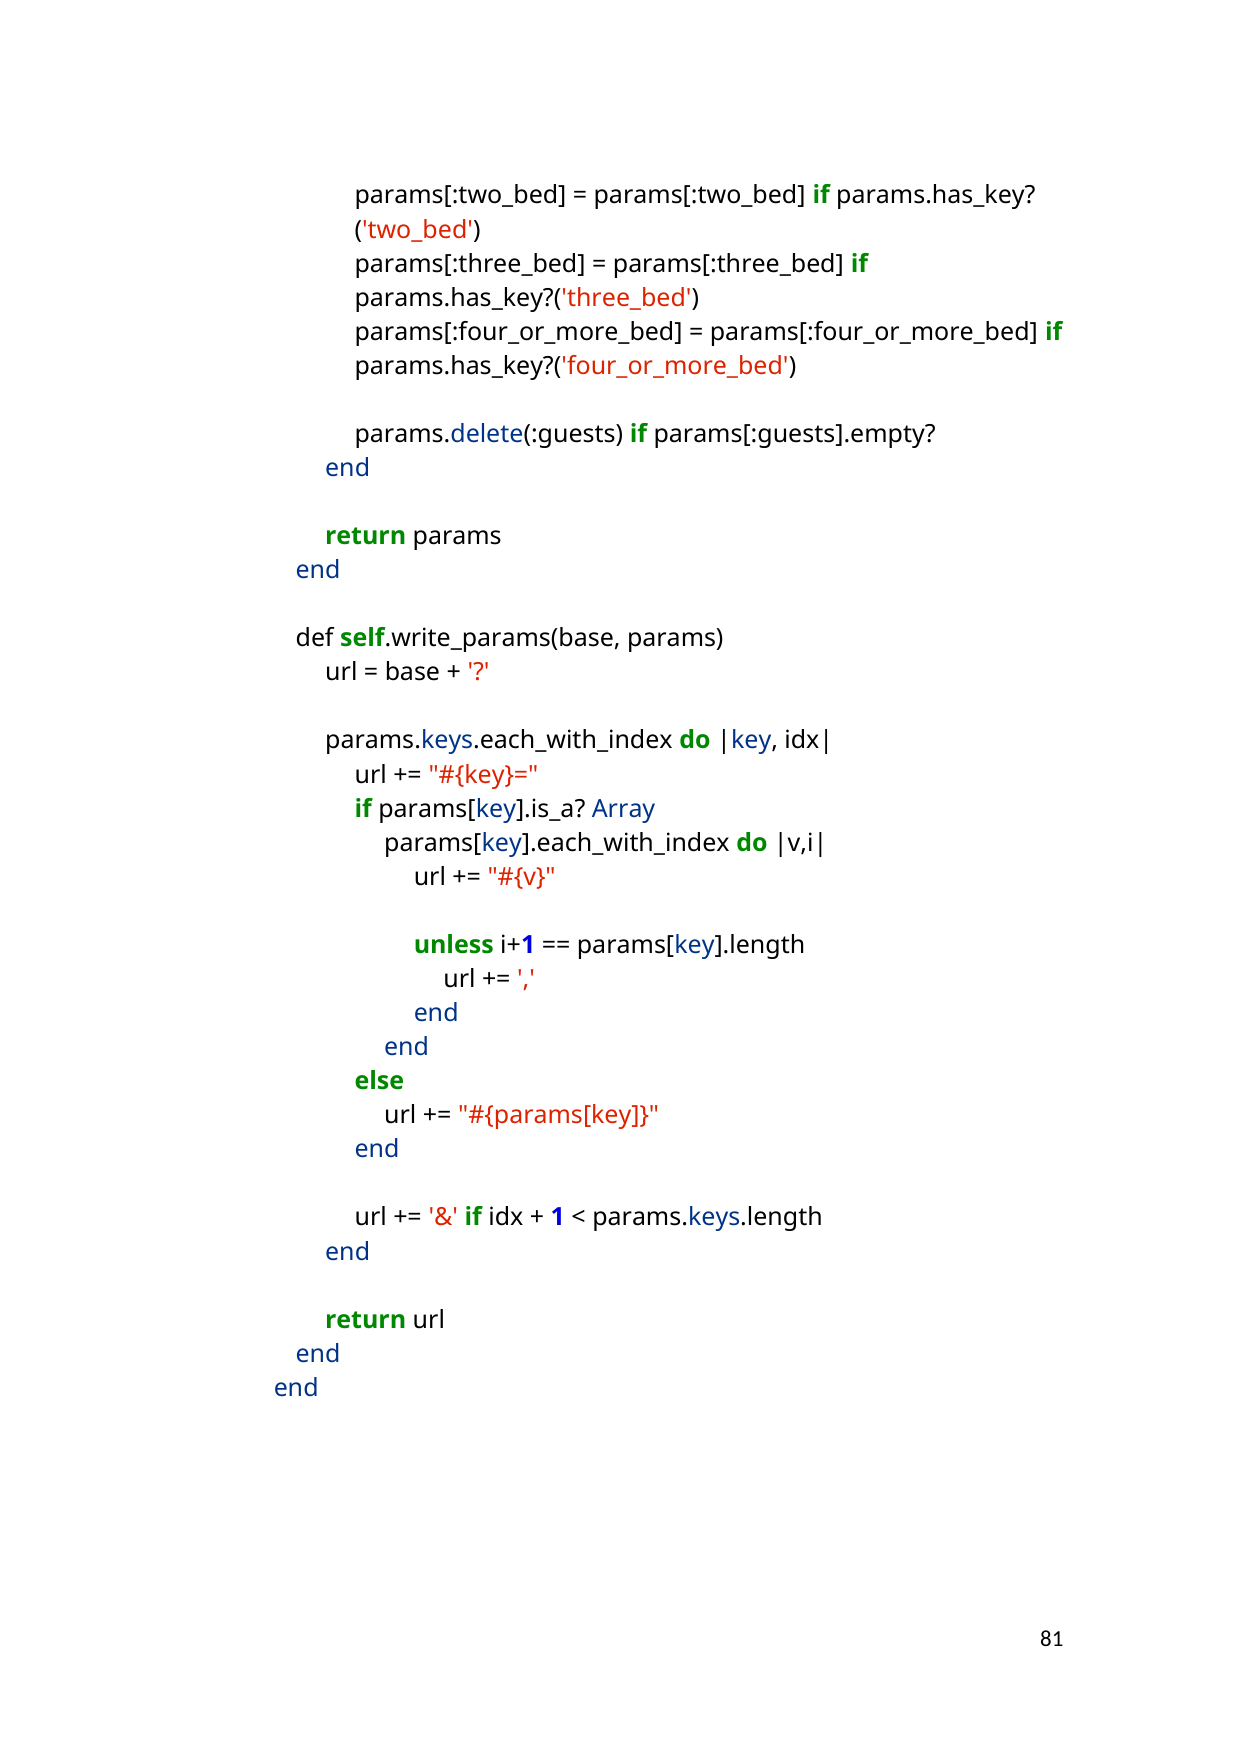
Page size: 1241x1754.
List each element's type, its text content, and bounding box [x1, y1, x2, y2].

text end [295, 552, 1063, 586]
text end [273, 1369, 1063, 1403]
text url += "#{key}=" [354, 756, 1063, 790]
text url += '&' if idx + 1 < params.keys.length [354, 1199, 1063, 1233]
text end [384, 1029, 1063, 1063]
text end [325, 450, 1063, 484]
text params[:two_bed] = params[:two_bed] if params.has_key?('two_bed') [354, 177, 1063, 245]
text params.delete(:guests) if params[:guests].empty? [354, 416, 1063, 450]
text end [413, 995, 1063, 1029]
text unless i+1 == params[key].length [413, 927, 1063, 961]
text return url [325, 1301, 1063, 1335]
text params[:four_or_more_bed] = params[:four_or_more_bed] if params.has_key?('four_or_more_bed') [354, 313, 1063, 382]
text else [354, 1063, 1063, 1097]
text end [325, 1233, 1063, 1267]
text params[key].each_with_index do |v,i| [384, 824, 1063, 858]
text url = base + '?' [325, 654, 1063, 688]
text url += "#{v}" [413, 858, 1063, 892]
text params[:three_bed] = params[:three_bed] if params.has_key?('three_bed') [354, 245, 1063, 313]
text if params[key].is_a? Array [354, 790, 1063, 824]
text end [295, 1335, 1063, 1369]
text url += "#{params[key]}" [384, 1097, 1063, 1131]
text params.keys.each_with_index do |key, idx| [325, 722, 1063, 756]
text url += ',' [443, 961, 1063, 995]
text return params [325, 518, 1063, 552]
text def self.write_params(base, params) [295, 620, 1063, 654]
text end [354, 1131, 1063, 1165]
